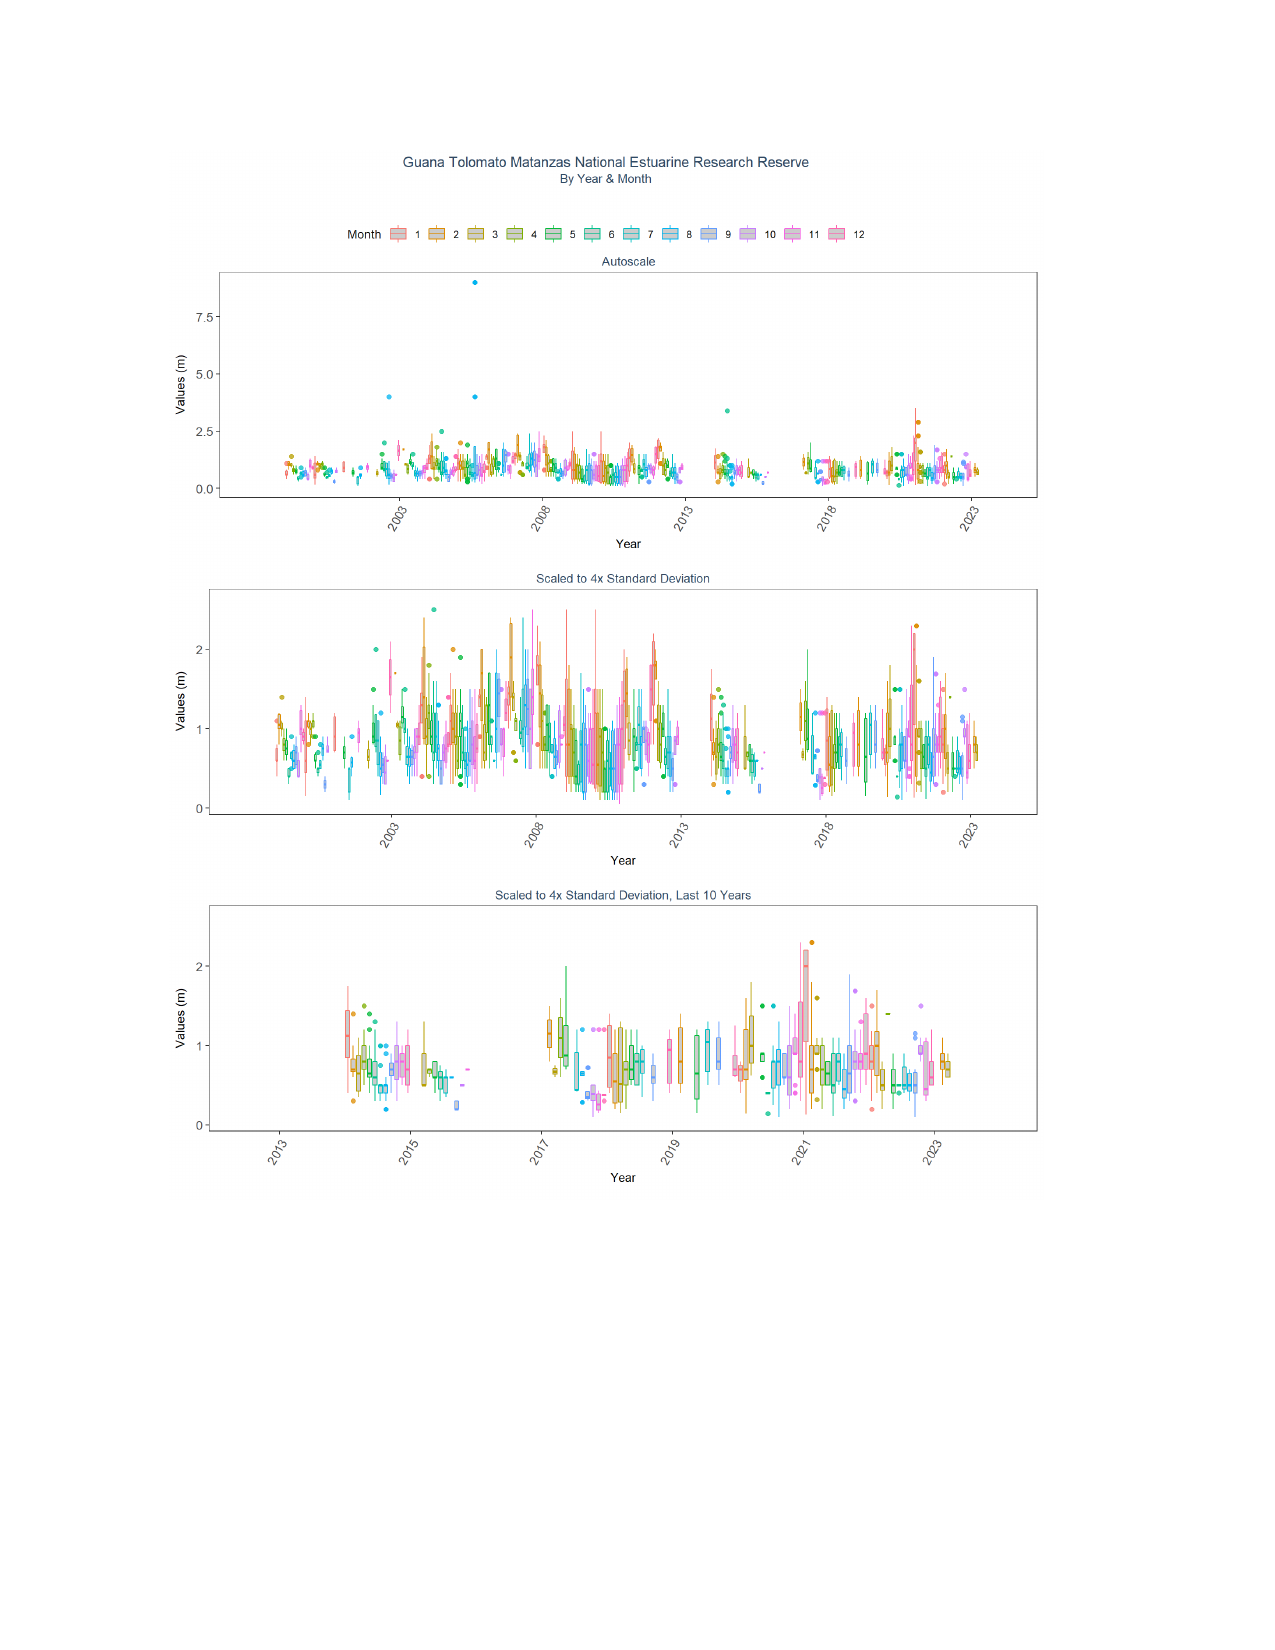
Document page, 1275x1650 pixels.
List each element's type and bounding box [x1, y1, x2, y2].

picture [168, 150, 1044, 1200]
